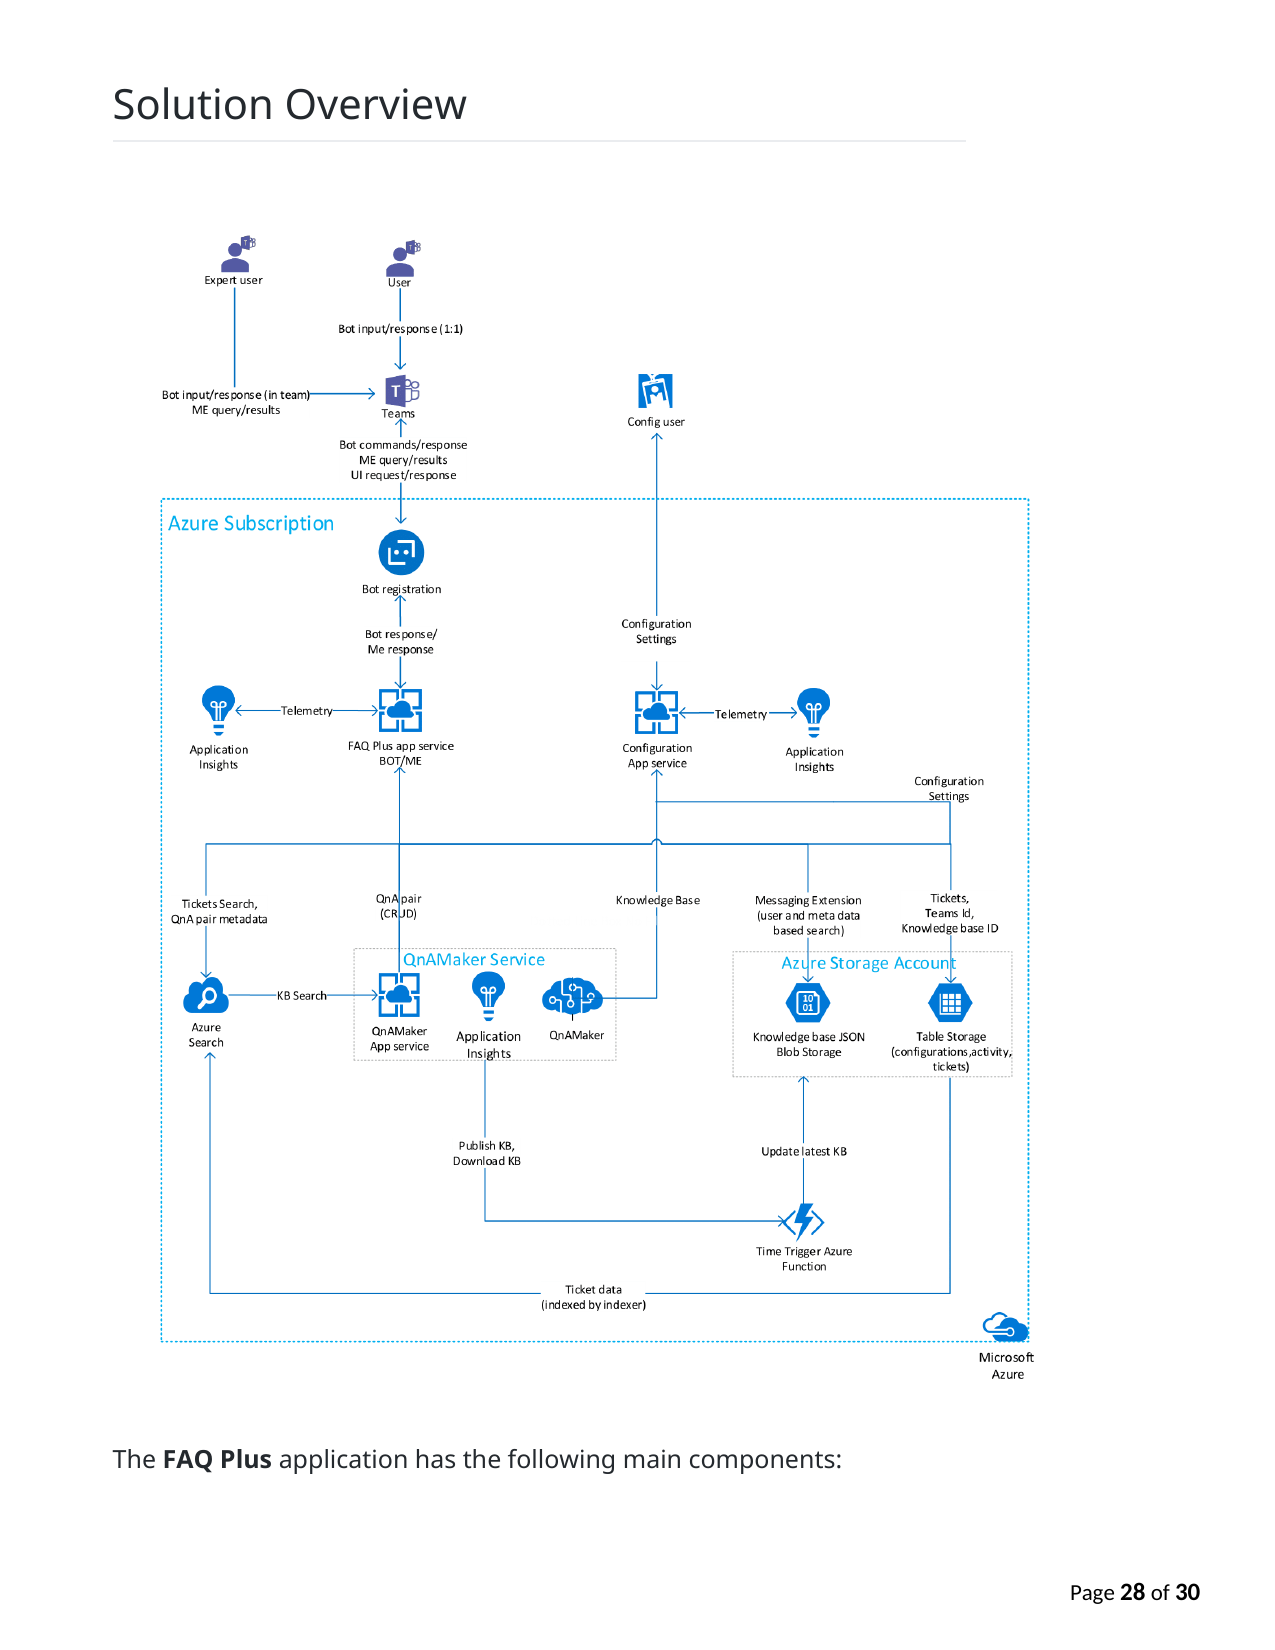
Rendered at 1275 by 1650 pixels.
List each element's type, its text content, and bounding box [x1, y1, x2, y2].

subtitle Solution Overview [112, 75, 966, 142]
text The FAQ Plus application has the following main components: [112, 1442, 1200, 1476]
picture [112, 175, 1072, 1417]
